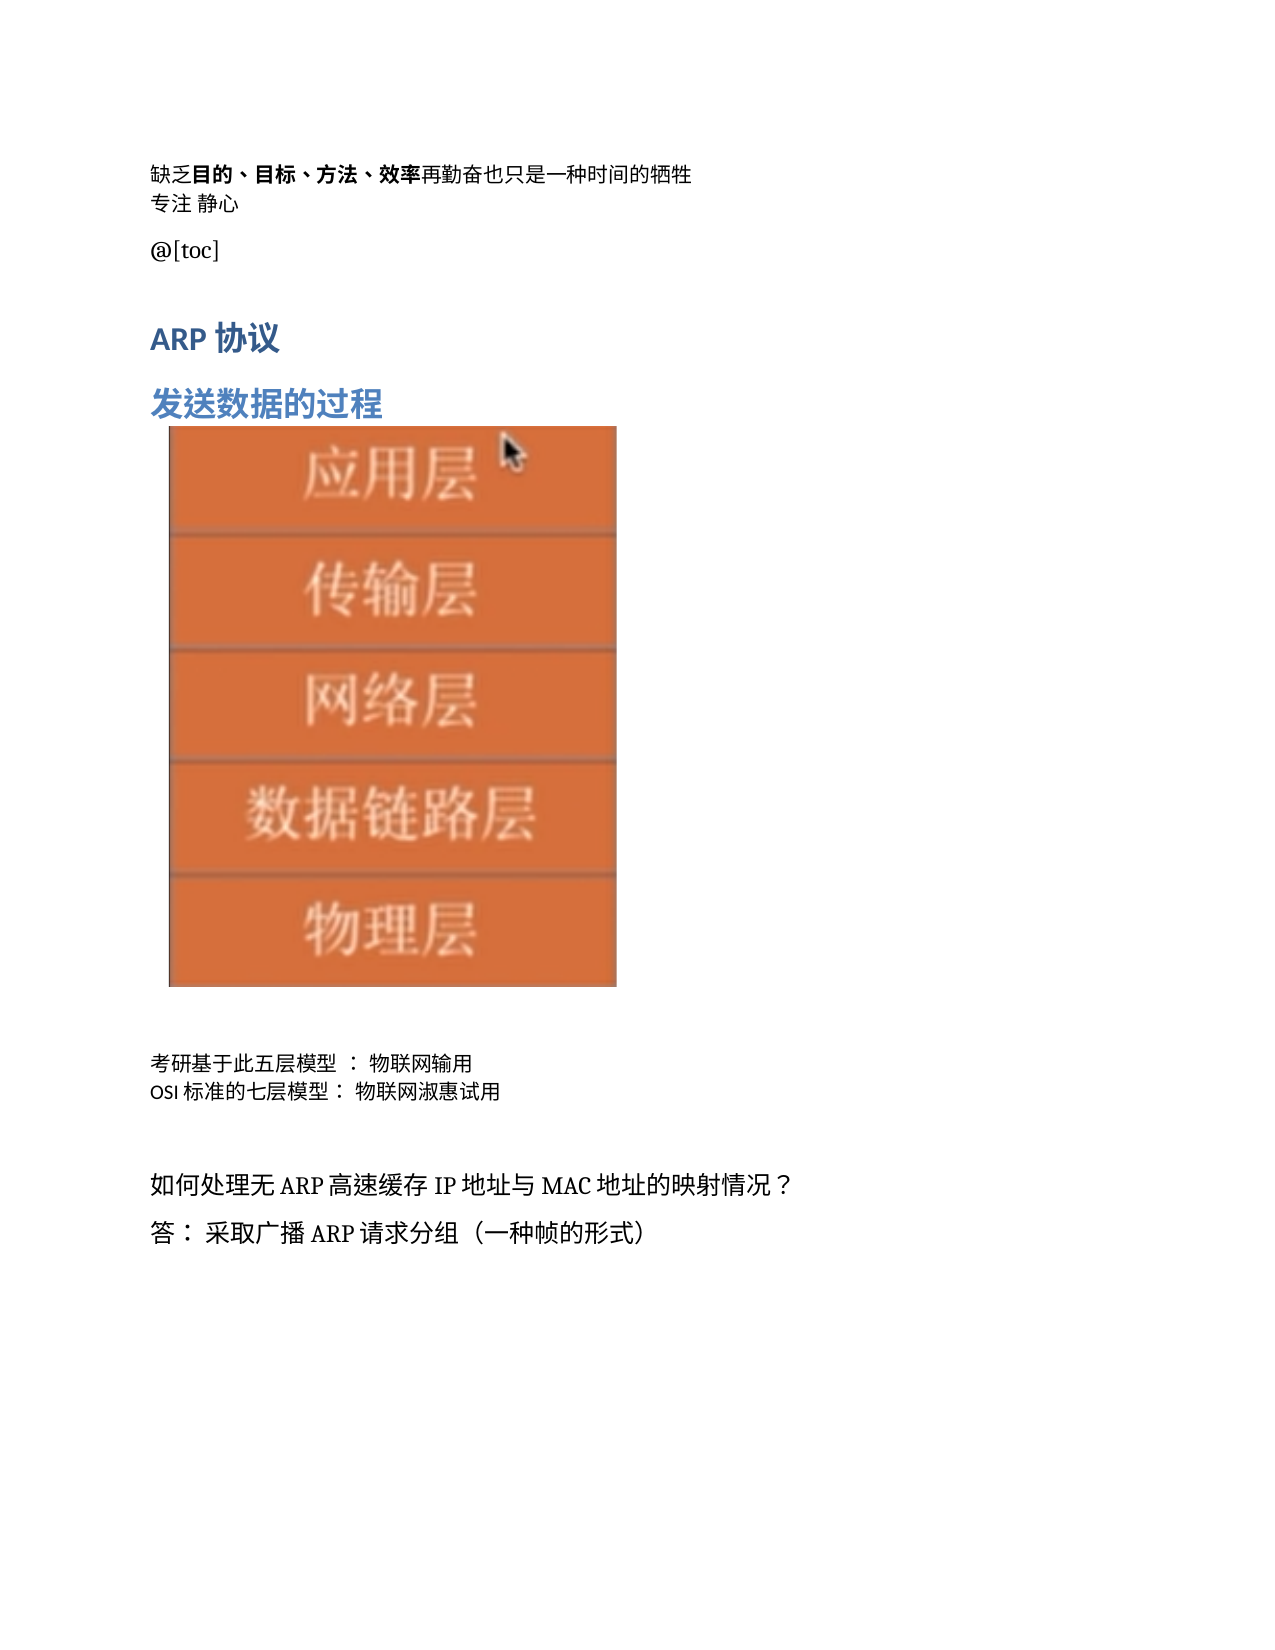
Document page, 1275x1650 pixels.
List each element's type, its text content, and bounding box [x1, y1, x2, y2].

text 缺乏目的、目标、方法、效率再勤奋也只是一种时间的牺牲 专注 静心 [150, 160, 1125, 217]
subtitle 发送数据的过程 [150, 381, 1125, 426]
text @[toc] [150, 236, 1125, 265]
picture [168, 426, 617, 987]
subtitle ARP 协议 [150, 315, 1125, 360]
text 答： 采取广播ARP请求分组（一种帧的形式） [150, 1219, 1125, 1248]
text 考研基于此五层模型 ： 物联网输用 OSI 标准的七层模型： 物联网淑惠试用 [150, 1049, 1125, 1106]
text 如何处理无ARP高速缓存 IP地址与MAC地址的映射情况？ [150, 1172, 1125, 1201]
